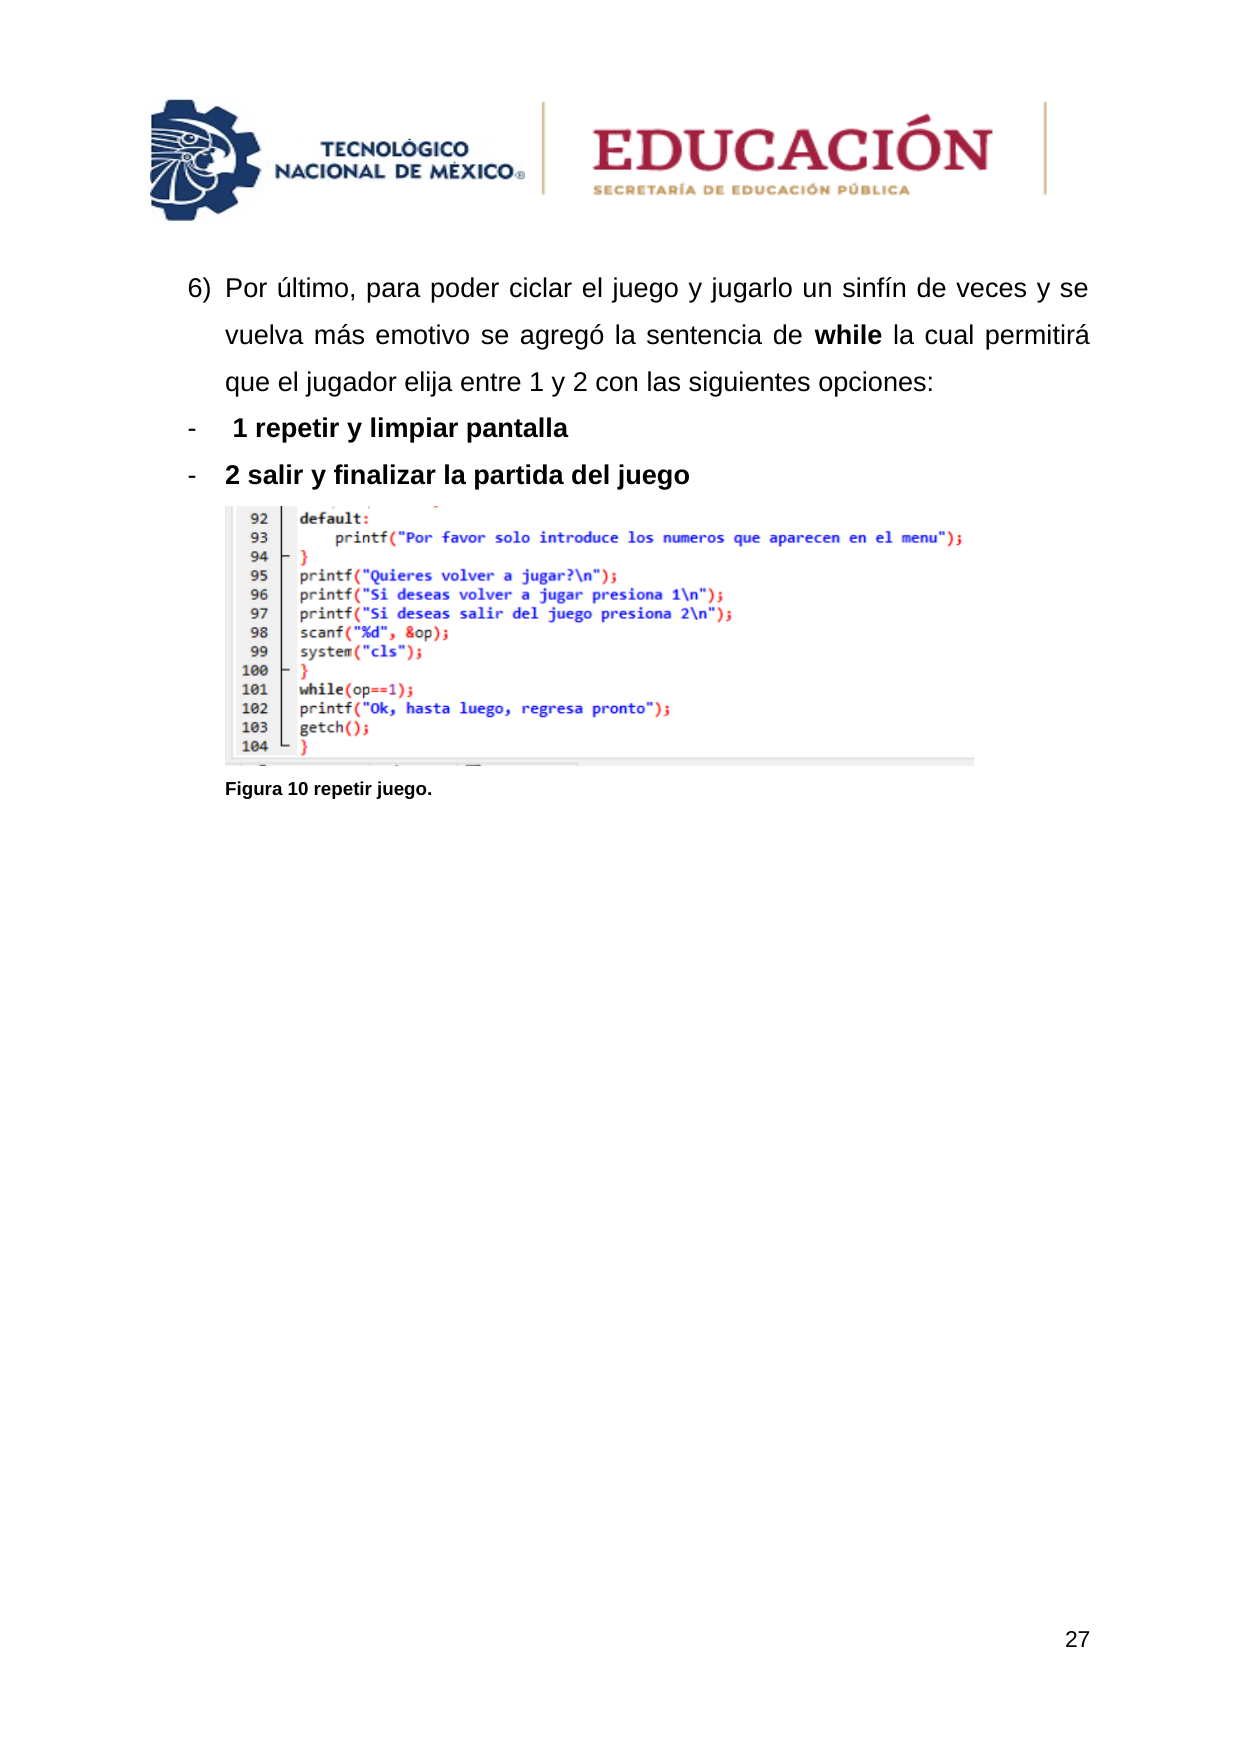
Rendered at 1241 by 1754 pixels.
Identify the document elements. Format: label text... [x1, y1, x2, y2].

list Por último, para poder ciclar el juego y jugarlo un sinfín de veces y se vuelva más emotivo se agregó la sentencia de while la cual permitirá que el jugador elija entre 1 y 2 con las siguientes opciones: [187, 272, 1090, 397]
picture [150, 75, 1087, 225]
list 2 salir y finalizar la partida del juego [187, 459, 1090, 491]
list 1 repetir y limpiar pantalla [187, 412, 1090, 444]
list Figura 10 repetir juego. [225, 778, 1090, 800]
picture [225, 506, 974, 766]
